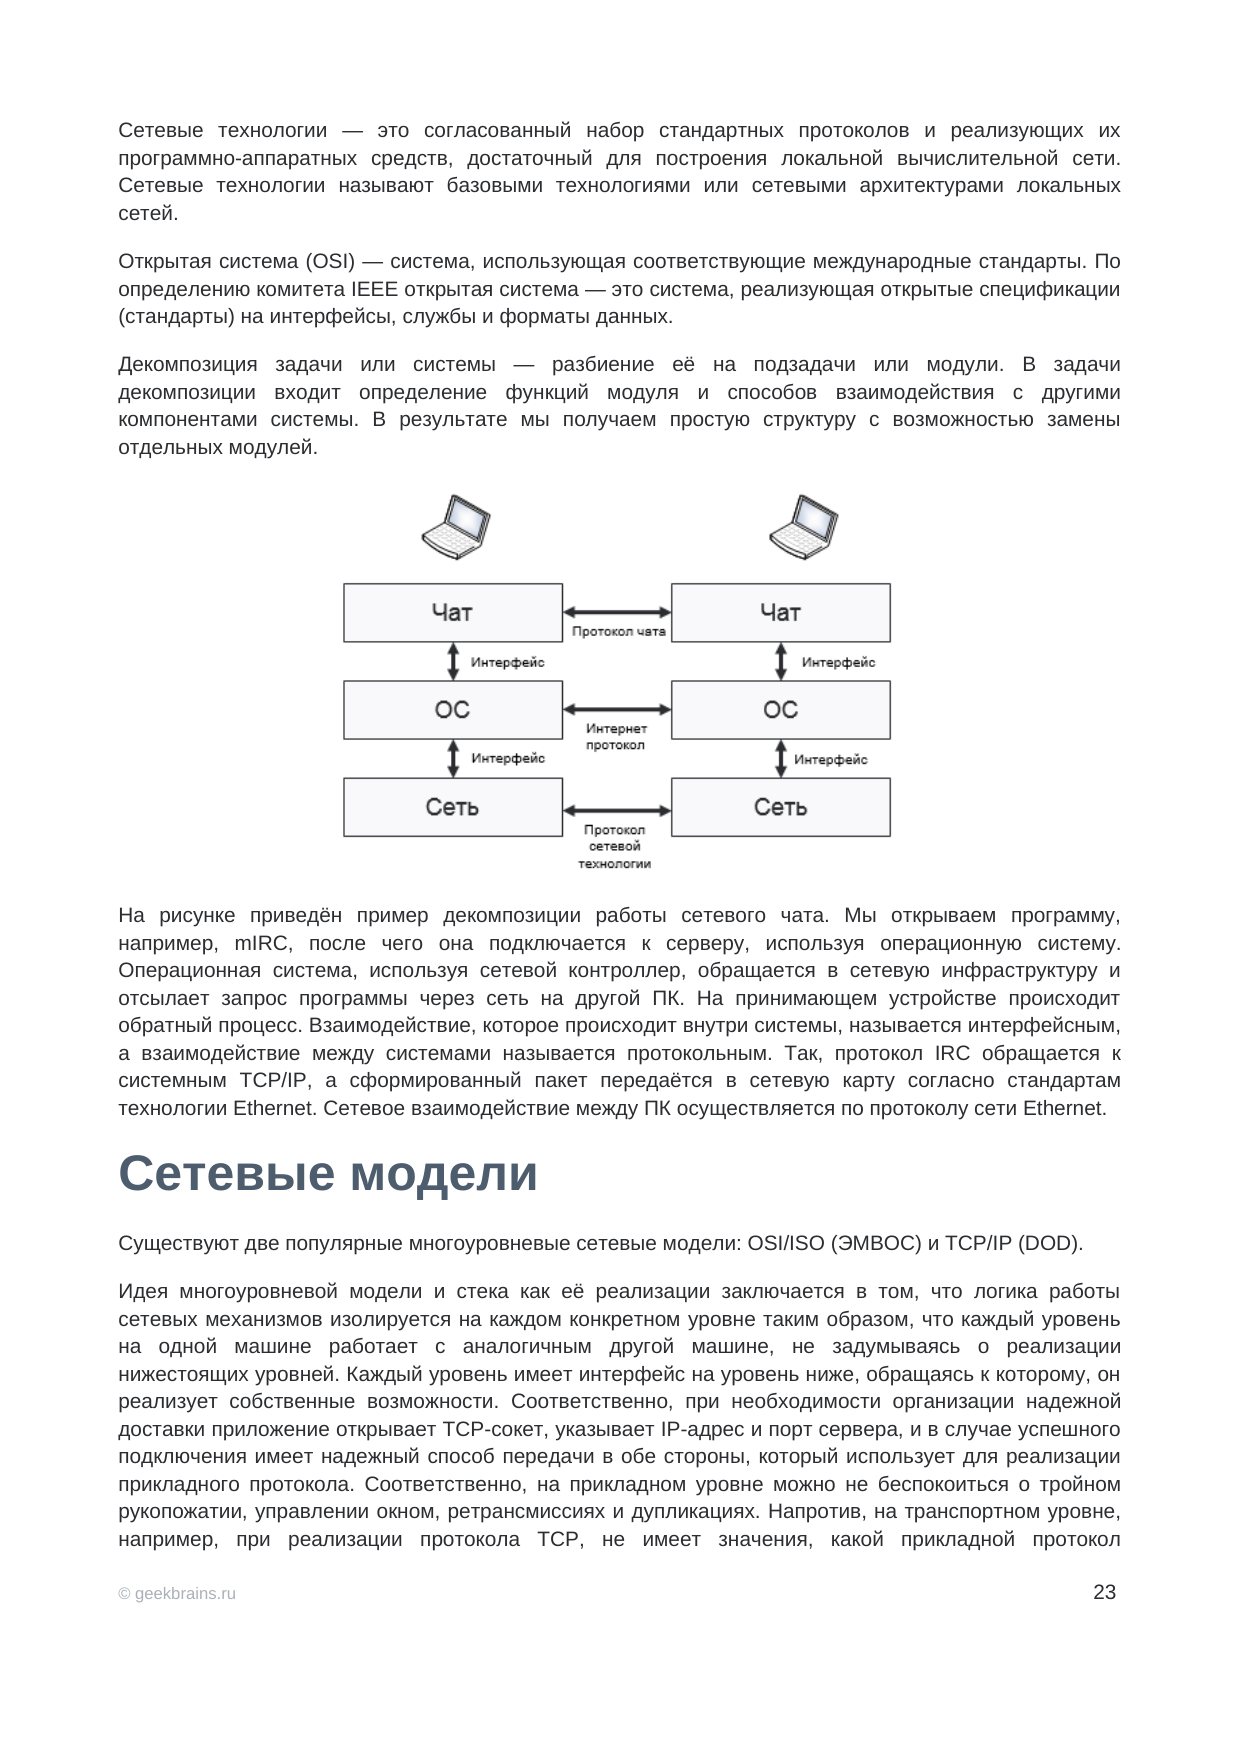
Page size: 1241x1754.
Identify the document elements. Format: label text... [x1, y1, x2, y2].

text Существуют две популярные многоуровневые сетевые модели: OSI/ISO (ЭМВОС) и TCP/IP (DOD). [118, 1231, 1122, 1254]
picture [331, 483, 910, 879]
text Открытая система (OSI) — система, использующая соответствующие международные стандарты. По определению комитета IEEE открытая система — это система, реализующая открытые спецификации (стандарты) на интерфейсы, службы и форматы данных. [118, 249, 1122, 328]
text На рисунке приведён пример декомпозиции работы сетевого чата. Мы открываем программу, например, mIRC, после чего она подключается к серверу, используя операционную систему. Операционная система, используя сетевой контроллер, обращается в сетевую инфраструктуру и отсылает запрос программы через сеть на другой ПК. На принимающем устройстве происходит обратный процесс. Взаимодействие, которое происходит внутри системы, называется интерфейсным, а взаимодействие между системами называется протокольным. Так, протокол IRC обращается к системным TCP/IP, а сформированный пакет передаётся в сетевую карту согласно стандартам технологии Ethernet. Сетевое взаимодействие между ПК осуществляется по протоколу сети Ethernet. [118, 903, 1122, 1119]
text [118, 1279, 1122, 1550]
subtitle Сетевые модели [118, 1144, 1122, 1201]
text Сетевые технологии — это согласованный набор стандартных протоколов и реализующих их программно-аппаратных средств, достаточный для построения локальной вычислительной сети. Сетевые технологии называют базовыми технологиями или сетевыми архитектурами локальных сетей. [118, 118, 1122, 224]
text Декомпозиция задачи или системы — разбиение её на подзадачи или модули. В задачи декомпозиции входит определение функций модуля и способов взаимодействия с другими компонентами системы. В результате мы получаем простую структуру с возможностью замены отдельных модулей. [118, 352, 1122, 459]
